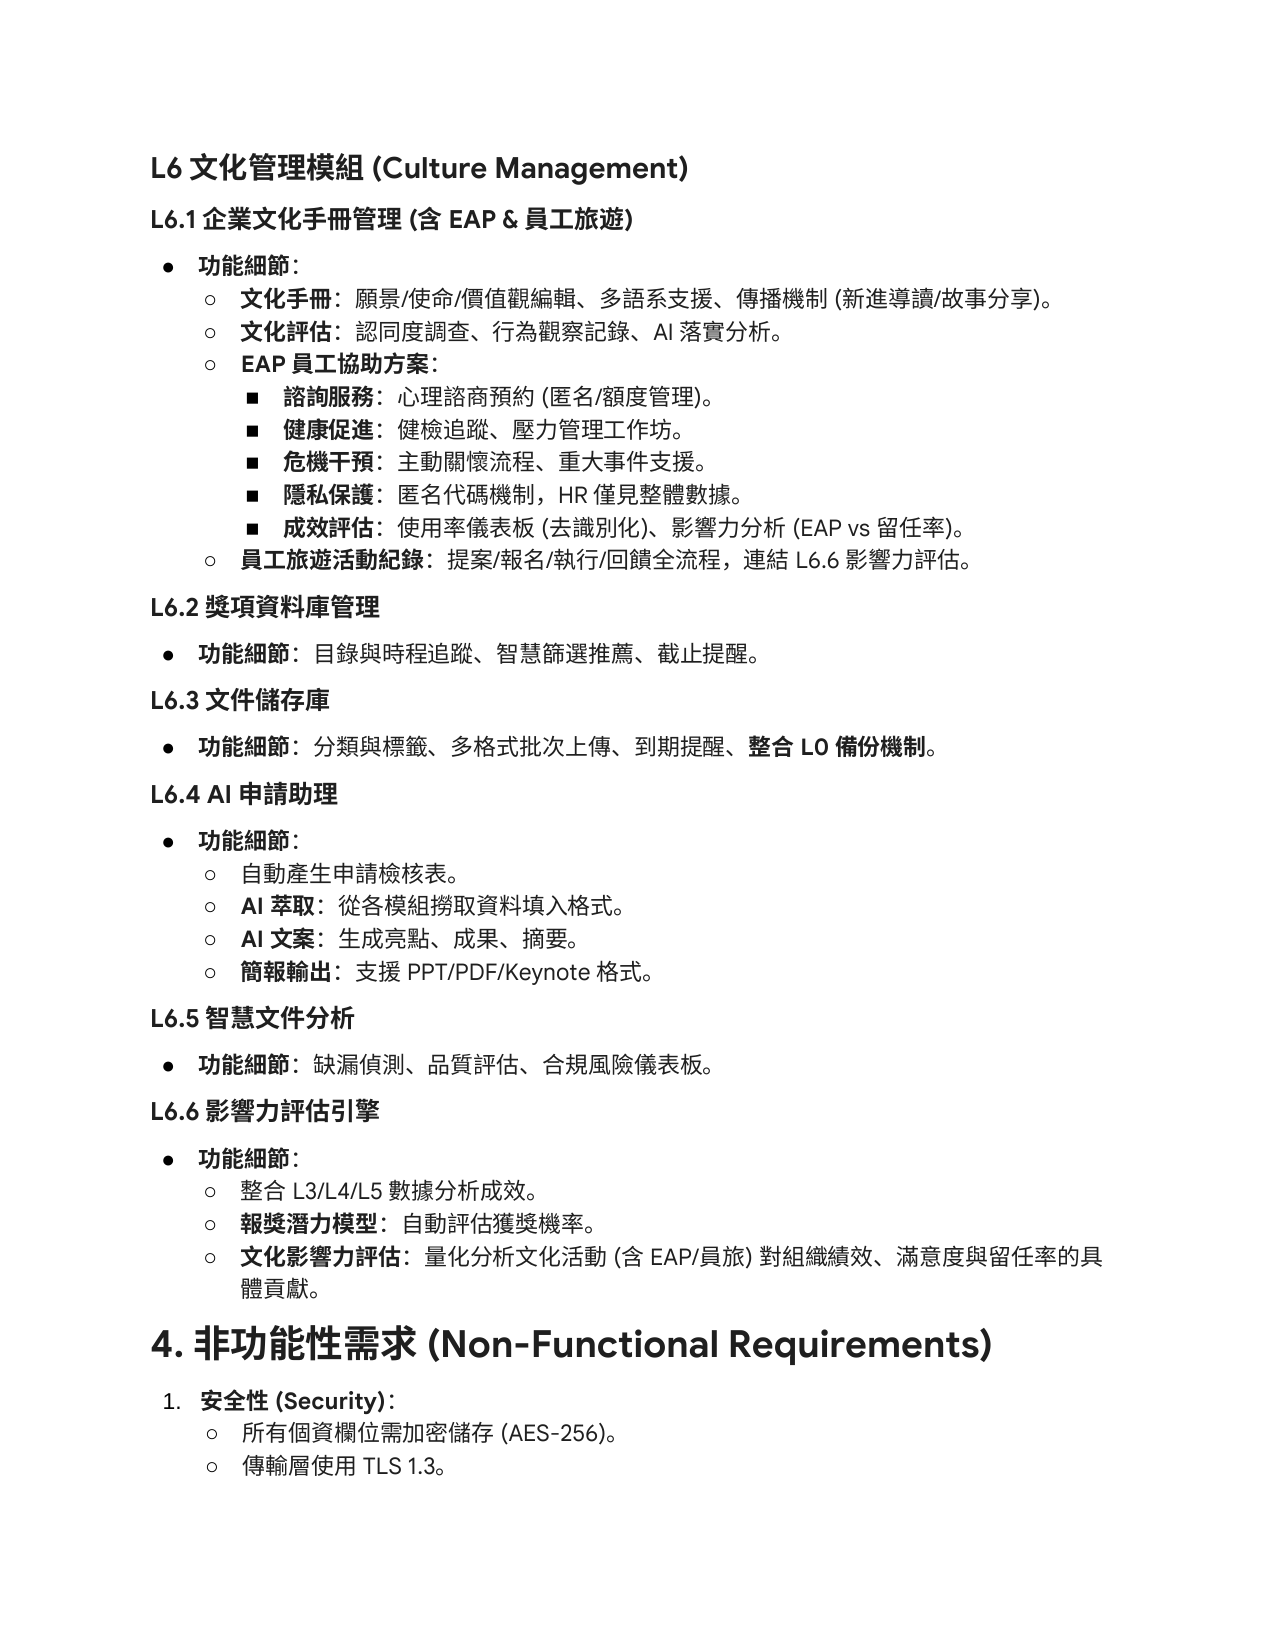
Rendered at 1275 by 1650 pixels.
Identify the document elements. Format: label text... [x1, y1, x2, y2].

subtitle L6.1 企業文化手冊管理 (含 EAP & 員工旅遊) [150, 204, 1125, 236]
list 文化評估：認同度調查、行為觀察記錄、AI 落實分析。 [203, 318, 1125, 347]
subtitle L6.3 文件儲存庫 [150, 685, 1125, 717]
subtitle L6.2 獎項資料庫管理 [150, 592, 1125, 623]
list 功能細節：分類與標籤、多格式批次上傳、到期提醒、整合 L0 備份機制。 [161, 734, 1125, 762]
list 功能細節： [161, 1145, 1125, 1173]
subtitle 4. 非功能性需求 (Non-Functional Requirements) [150, 1321, 1125, 1368]
list 功能細節： [161, 252, 1125, 281]
subtitle L6.6 影響力評估引擎 [150, 1097, 1125, 1128]
list 功能細節：缺漏偵測、品質評估、合規風險儀表板。 [161, 1051, 1125, 1080]
list 文化手冊：願景/使命/價值觀編輯、多語系支援、傳播機制 (新進導讀/故事分享)。 [203, 285, 1125, 314]
list 安全性 (Security)： [162, 1387, 1125, 1416]
list 諮詢服務：心理諮商預約 (匿名/額度管理)。 [245, 383, 1125, 412]
list 簡報輸出：支援 PPT/PDF/Keynote 格式。 [203, 958, 1125, 987]
list 整合 L3/L4/L5 數據分析成效。 [203, 1177, 1125, 1206]
list AI 萃取：從各模組撈取資料填入格式。 [203, 892, 1125, 921]
list 功能細節： [161, 827, 1125, 856]
list 成效評估：使用率儀表板 (去識別化)、影響力分析 (EAP vs 留任率)。 [245, 514, 1125, 543]
list 健康促進：健檢追蹤、壓力管理工作坊。 [245, 416, 1125, 445]
list 文化影響力評估：量化分析文化活動 (含 EAP/員旅) 對組織績效、滿意度與留任率的具體貢獻。 [203, 1243, 1125, 1304]
list 危機干預：主動關懷流程、重大事件支援。 [245, 449, 1125, 477]
list 員工旅遊活動紀錄：提案/報名/執行/回饋全流程，連結 L6.6 影響力評估。 [203, 547, 1125, 576]
subtitle L6 文化管理模組 (Culture Management) [150, 150, 1125, 187]
list 自動產生申請檢核表。 [203, 860, 1125, 888]
list 隱私保護：匿名代碼機制，HR 僅見整體數據。 [245, 481, 1125, 510]
subtitle L6.4 AI 申請助理 [150, 779, 1125, 810]
list 所有個資欄位需加密儲存 (AES-256)。 [205, 1419, 1125, 1448]
subtitle L6.5 智慧文件分析 [150, 1003, 1125, 1034]
list EAP 員工協助方案： [203, 351, 1125, 379]
list 傳輸層使用 TLS 1.3。 [205, 1452, 1125, 1481]
list AI 文案：生成亮點、成果、摘要。 [203, 925, 1125, 954]
list 功能細節：目錄與時程追蹤、智慧篩選推薦、截止提醒。 [161, 640, 1125, 669]
list 報獎潛力模型：自動評估獲獎機率。 [203, 1210, 1125, 1239]
